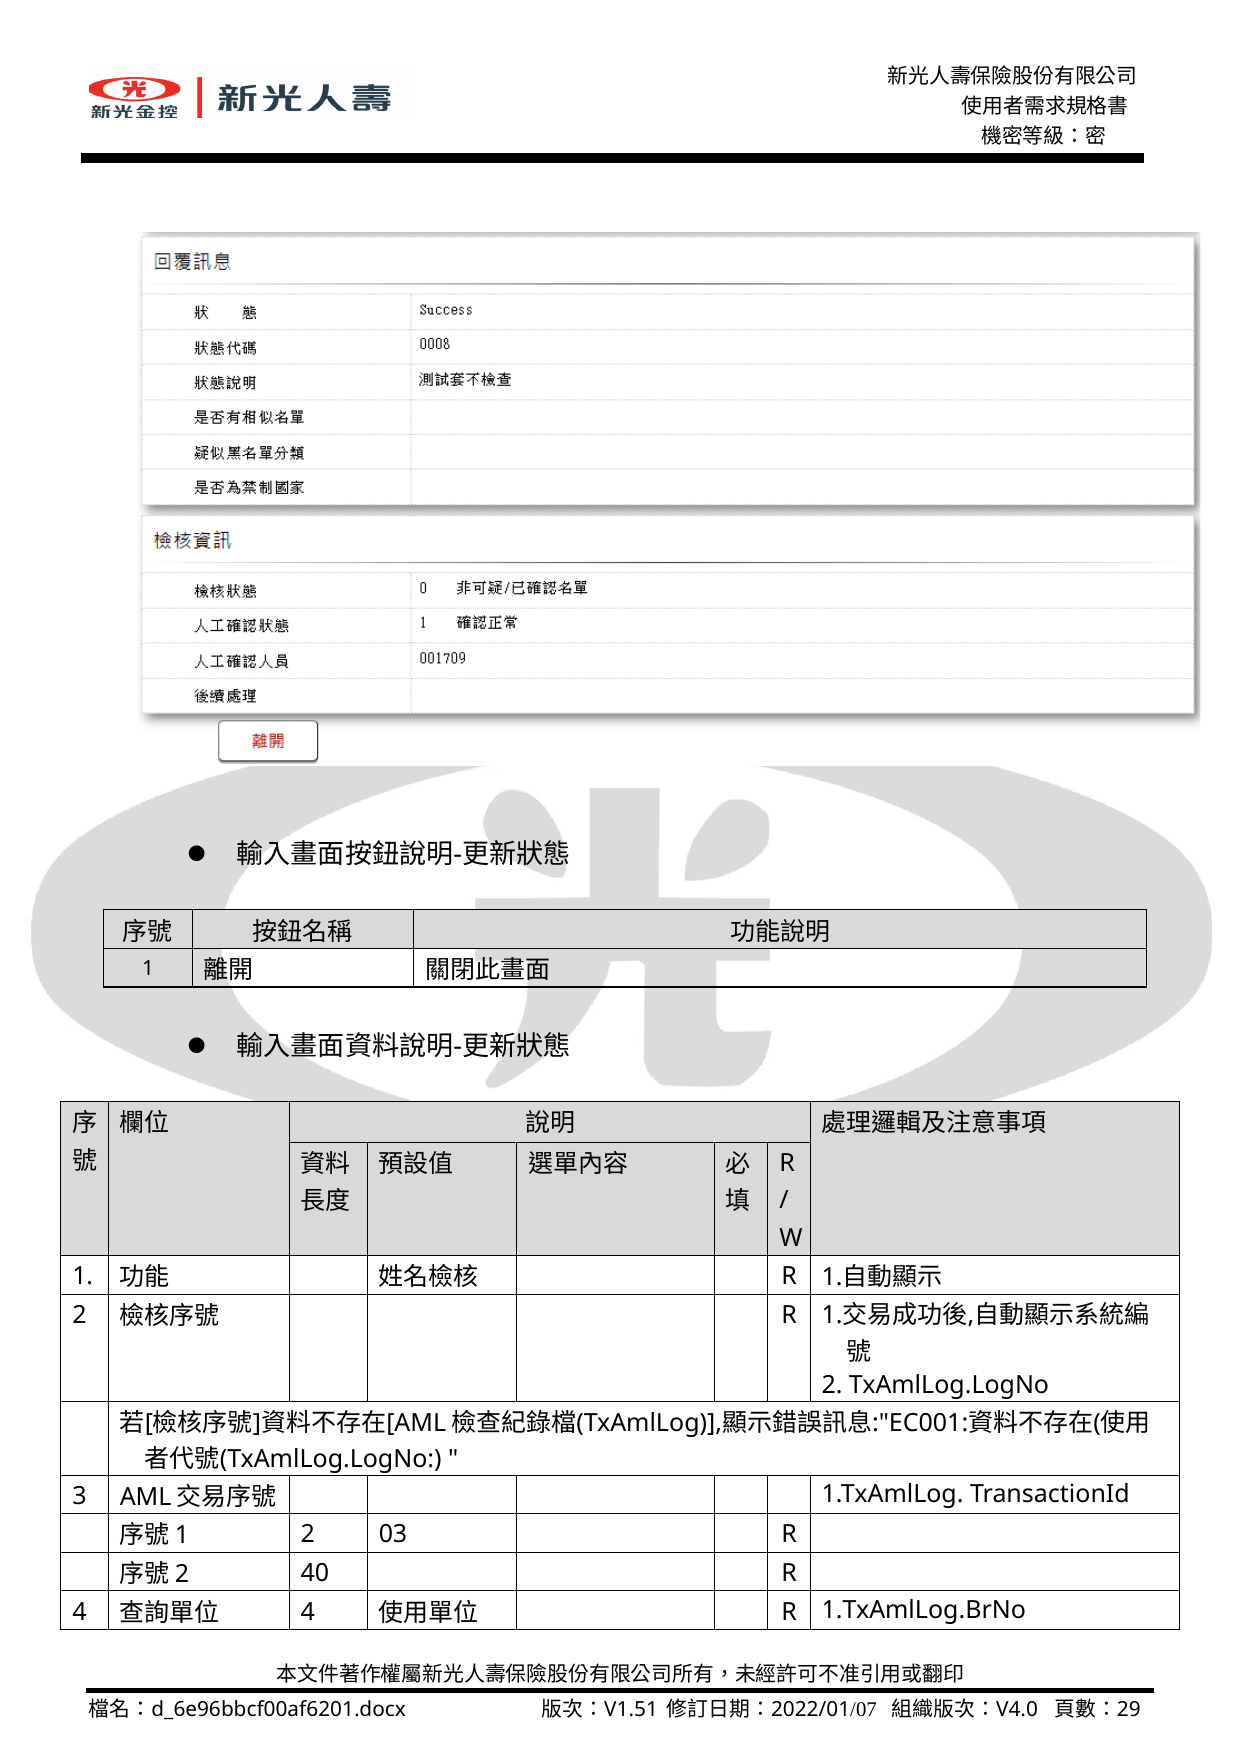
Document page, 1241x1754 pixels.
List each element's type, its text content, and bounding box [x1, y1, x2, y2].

table_cell 資料長度 [290, 1143, 367, 1255]
table_cell 序號2 [109, 1553, 289, 1590]
table_header 功能說明 [414, 910, 1146, 948]
table_cell 查詢單位 [109, 1591, 289, 1629]
table_cell 功能 [109, 1256, 289, 1294]
table_cell [368, 1295, 516, 1401]
table_cell [517, 1514, 714, 1552]
table_cell 1. [61, 1256, 108, 1294]
table_cell [715, 1256, 767, 1294]
table_cell [368, 1476, 516, 1513]
table_cell [61, 1514, 108, 1552]
table_cell [290, 1256, 367, 1294]
table_cell R [768, 1514, 810, 1552]
table_cell [517, 1476, 714, 1513]
table_cell 離開 [193, 949, 413, 986]
table_cell [715, 1514, 767, 1552]
table_header 按鈕名稱 [193, 910, 413, 948]
table_cell [290, 1476, 367, 1513]
table_cell [715, 1553, 767, 1590]
table_cell R/W [768, 1143, 810, 1255]
table_cell 2 [61, 1295, 108, 1401]
table_cell [811, 1553, 1179, 1590]
table_cell 選單內容 [517, 1143, 714, 1255]
table_cell R [768, 1553, 810, 1590]
table_header 序號 [104, 910, 192, 948]
table_cell R [768, 1256, 810, 1294]
table_cell 1.自動顯示 [811, 1256, 1179, 1294]
table_cell 40 [290, 1553, 367, 1590]
table_cell [517, 1295, 714, 1401]
table_cell 1 [104, 949, 192, 986]
table_cell 必填 [715, 1143, 767, 1255]
picture [88, 61, 414, 118]
table_cell 檢核序號 [109, 1295, 289, 1401]
table_cell [61, 1402, 108, 1475]
table_cell [715, 1591, 767, 1629]
table_cell [61, 1553, 108, 1590]
table_cell 關閉此畫面 [414, 949, 1146, 986]
list 輸入畫面資料說明-更新狀態 [186, 1024, 1152, 1064]
table_header 處理邏輯及注意事項 [811, 1102, 1179, 1255]
table_cell [715, 1476, 767, 1513]
table_cell 使用單位 [368, 1591, 516, 1629]
table_cell 預設值 [368, 1143, 516, 1255]
table_cell 4 [290, 1591, 367, 1629]
table_cell [811, 1514, 1179, 1552]
table_cell [517, 1256, 714, 1294]
table_cell 4 [61, 1591, 108, 1629]
table_cell [368, 1553, 516, 1590]
table_cell R [768, 1591, 810, 1629]
list 輸入畫面按鈕說明-更新狀態 [186, 832, 1152, 872]
picture [25, 232, 1215, 1166]
table_cell [715, 1295, 767, 1401]
table_cell 姓名檢核 [368, 1256, 516, 1294]
table_cell [517, 1591, 714, 1629]
table_header 說明 [290, 1102, 810, 1142]
table_cell R [768, 1295, 810, 1401]
table_header 欄位 [109, 1102, 289, 1255]
table_cell 03 [368, 1514, 516, 1552]
table_cell [517, 1553, 714, 1590]
table_cell 若[檢核序號]資料不存在[AML檢查紀錄檔(TxAmlLog)],顯示錯誤訊息:"EC001:資料不存在(使用者代號(TxAmlLog.LogNo:) " [109, 1402, 1179, 1475]
table_cell 1.TxAmlLog.BrNo [811, 1591, 1179, 1629]
table_cell 1.交易成功後,自動顯示系統編號 2. TxAmlLog.LogNo [811, 1295, 1179, 1401]
table_header 序號 [61, 1102, 108, 1255]
table_cell AML交易序號 [109, 1476, 289, 1513]
table_cell 序號1 [109, 1514, 289, 1552]
table_cell 2 [290, 1514, 367, 1552]
table_cell 1.TxAmlLog. TransactionId [811, 1476, 1179, 1513]
table_cell [768, 1476, 810, 1513]
table_cell [290, 1295, 367, 1401]
table_cell 3 [61, 1476, 108, 1513]
